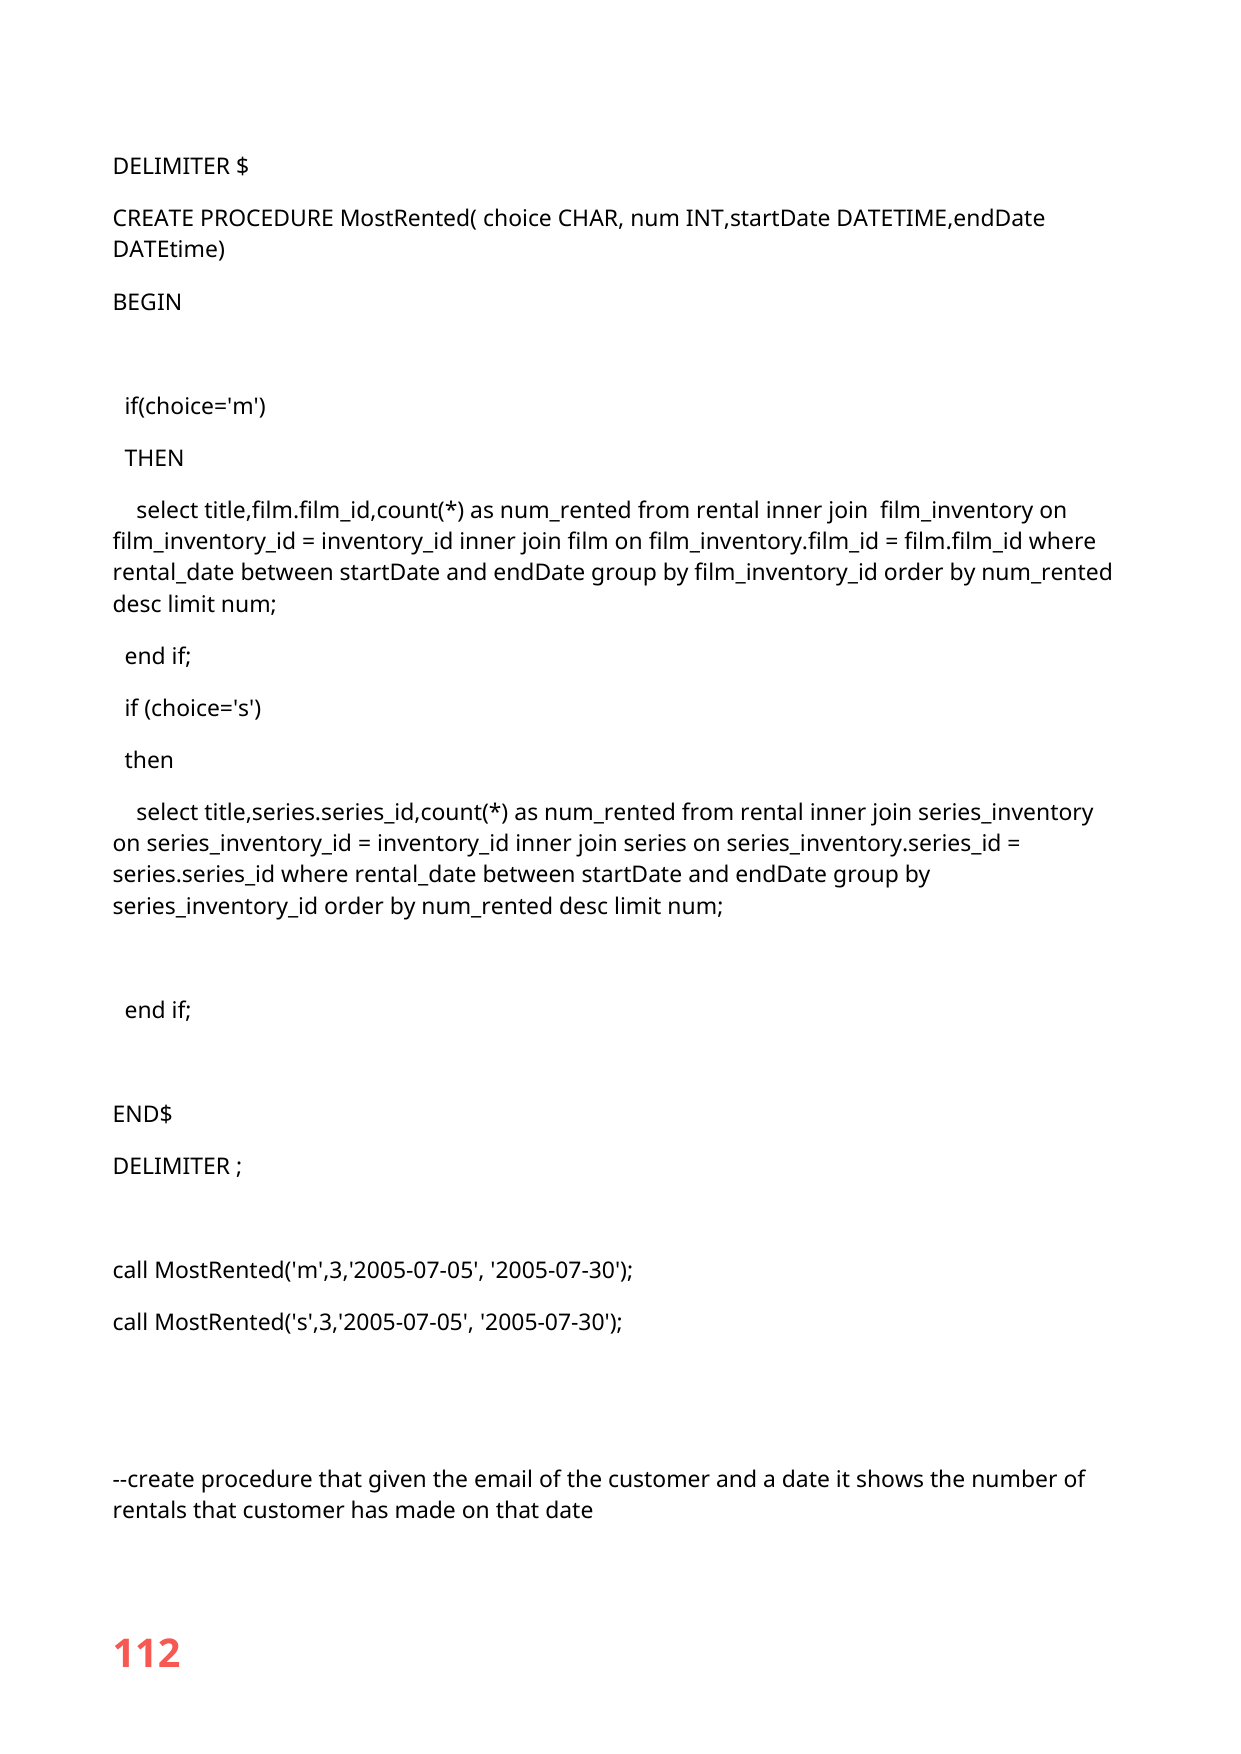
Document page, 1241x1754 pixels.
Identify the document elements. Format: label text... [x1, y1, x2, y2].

text select title,film.film_id,count(*) as num_rented from rental inner join film_inventory on film_inventory_id = inventory_id inner join film on film_inventory.film_id = film.film_id where rental_date between startDate and endDate group by film_inventory_id order by num_rented desc limit num; [112, 494, 1128, 619]
text CREATE PROCEDURE MostRented( choice CHAR, num INT,startDate DATETIME,endDate DATEtime) [112, 202, 1128, 264]
text if (choice='s') [112, 692, 1128, 723]
text DELIMITER ; [112, 1150, 1128, 1181]
text call MostRented('m',3,'2005-07-05', '2005-07-30'); [112, 1254, 1128, 1285]
text BEGIN [112, 285, 1128, 317]
text --create procedure that given the email of the customer and a date it shows the number of rentals that customer has made on that date [112, 1462, 1128, 1525]
text DELIMITER $ [112, 150, 1128, 181]
text then [112, 744, 1128, 775]
text select title,series.series_id,count(*) as num_rented from rental inner join series_inventory on series_inventory_id = inventory_id inner join series on series_inventory.series_id = series.series_id where rental_date between startDate and endDate group by series_inventory_id order by num_rented desc limit num; [112, 796, 1128, 921]
text THEN [112, 442, 1128, 473]
text end if; [112, 994, 1128, 1025]
text end if; [112, 639, 1128, 671]
text call MostRented('s',3,'2005-07-05', '2005-07-30'); [112, 1306, 1128, 1337]
text END$ [112, 1098, 1128, 1129]
text if(choice='m') [112, 389, 1128, 421]
